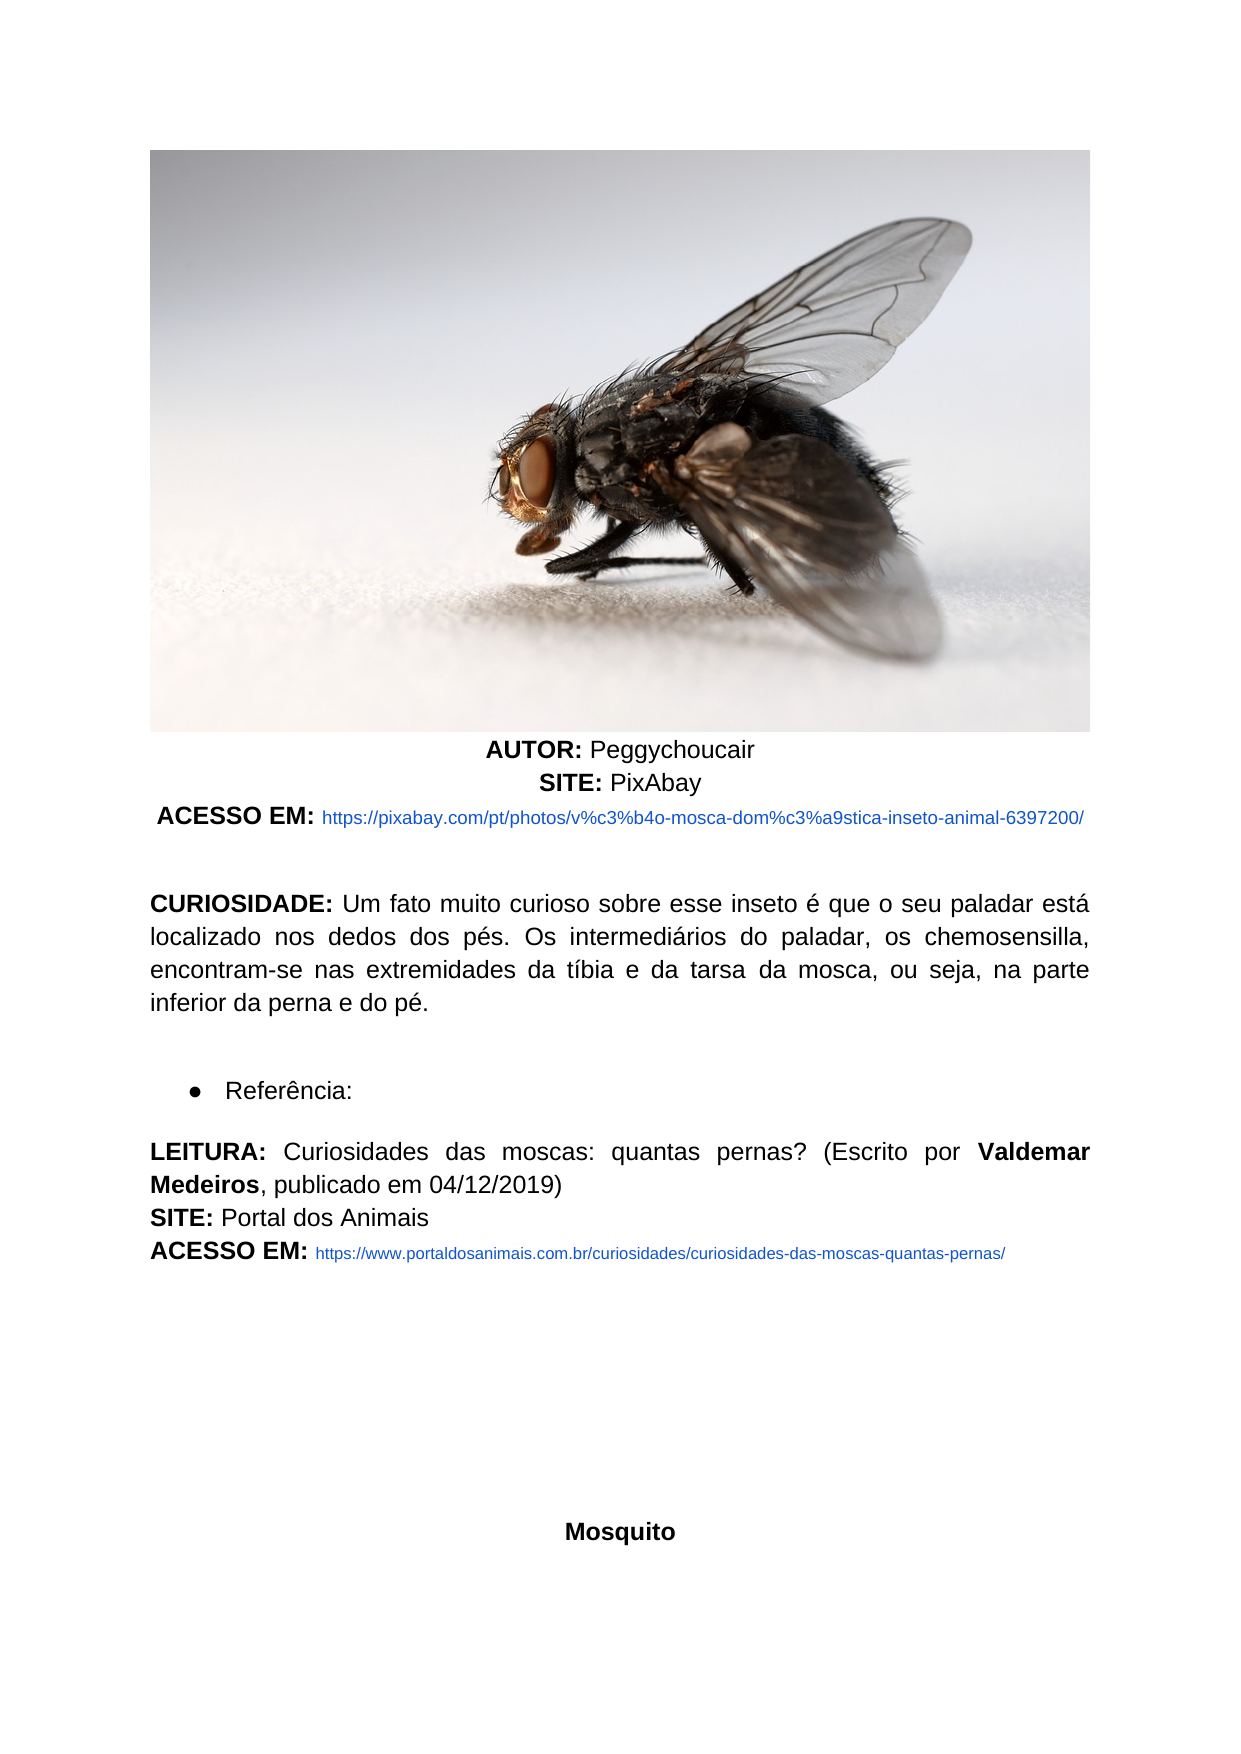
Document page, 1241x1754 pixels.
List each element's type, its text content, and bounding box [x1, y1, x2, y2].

picture [150, 150, 1091, 732]
text AUTOR: Peggychoucair [150, 735, 1090, 764]
text SITE: Portal dos Animais [150, 1203, 1090, 1232]
text CURIOSIDADE: Um fato muito curioso sobre esse inseto é que o seu paladar está localizado nos dedos dos pés. Os intermediários do paladar, os chemosensilla, encontram-se nas extremidades da tíbia e da tarsa ​​da mosca, ou seja, na parte inferior da perna e do pé. [150, 889, 1090, 1017]
text ACESSO EM: https://www.portaldosanimais.com.br/curiosidades/curiosidades-das-moscas-quantas-pernas/ [150, 1236, 1090, 1264]
list Referência: [187, 1076, 1090, 1105]
text Mosquito [150, 1516, 1090, 1545]
text ACESSO EM: https://pixabay.com/pt/photos/v%c3%b4o-mosca-dom%c3%a9stica-inseto-animal-6397200/ [150, 801, 1090, 830]
text SITE: PixAbay [150, 768, 1090, 797]
text LEITURA: Curiosidades das moscas: quantas pernas? (Escrito por Valdemar Medeiros, publicado em 04/12/2019) [150, 1137, 1090, 1198]
